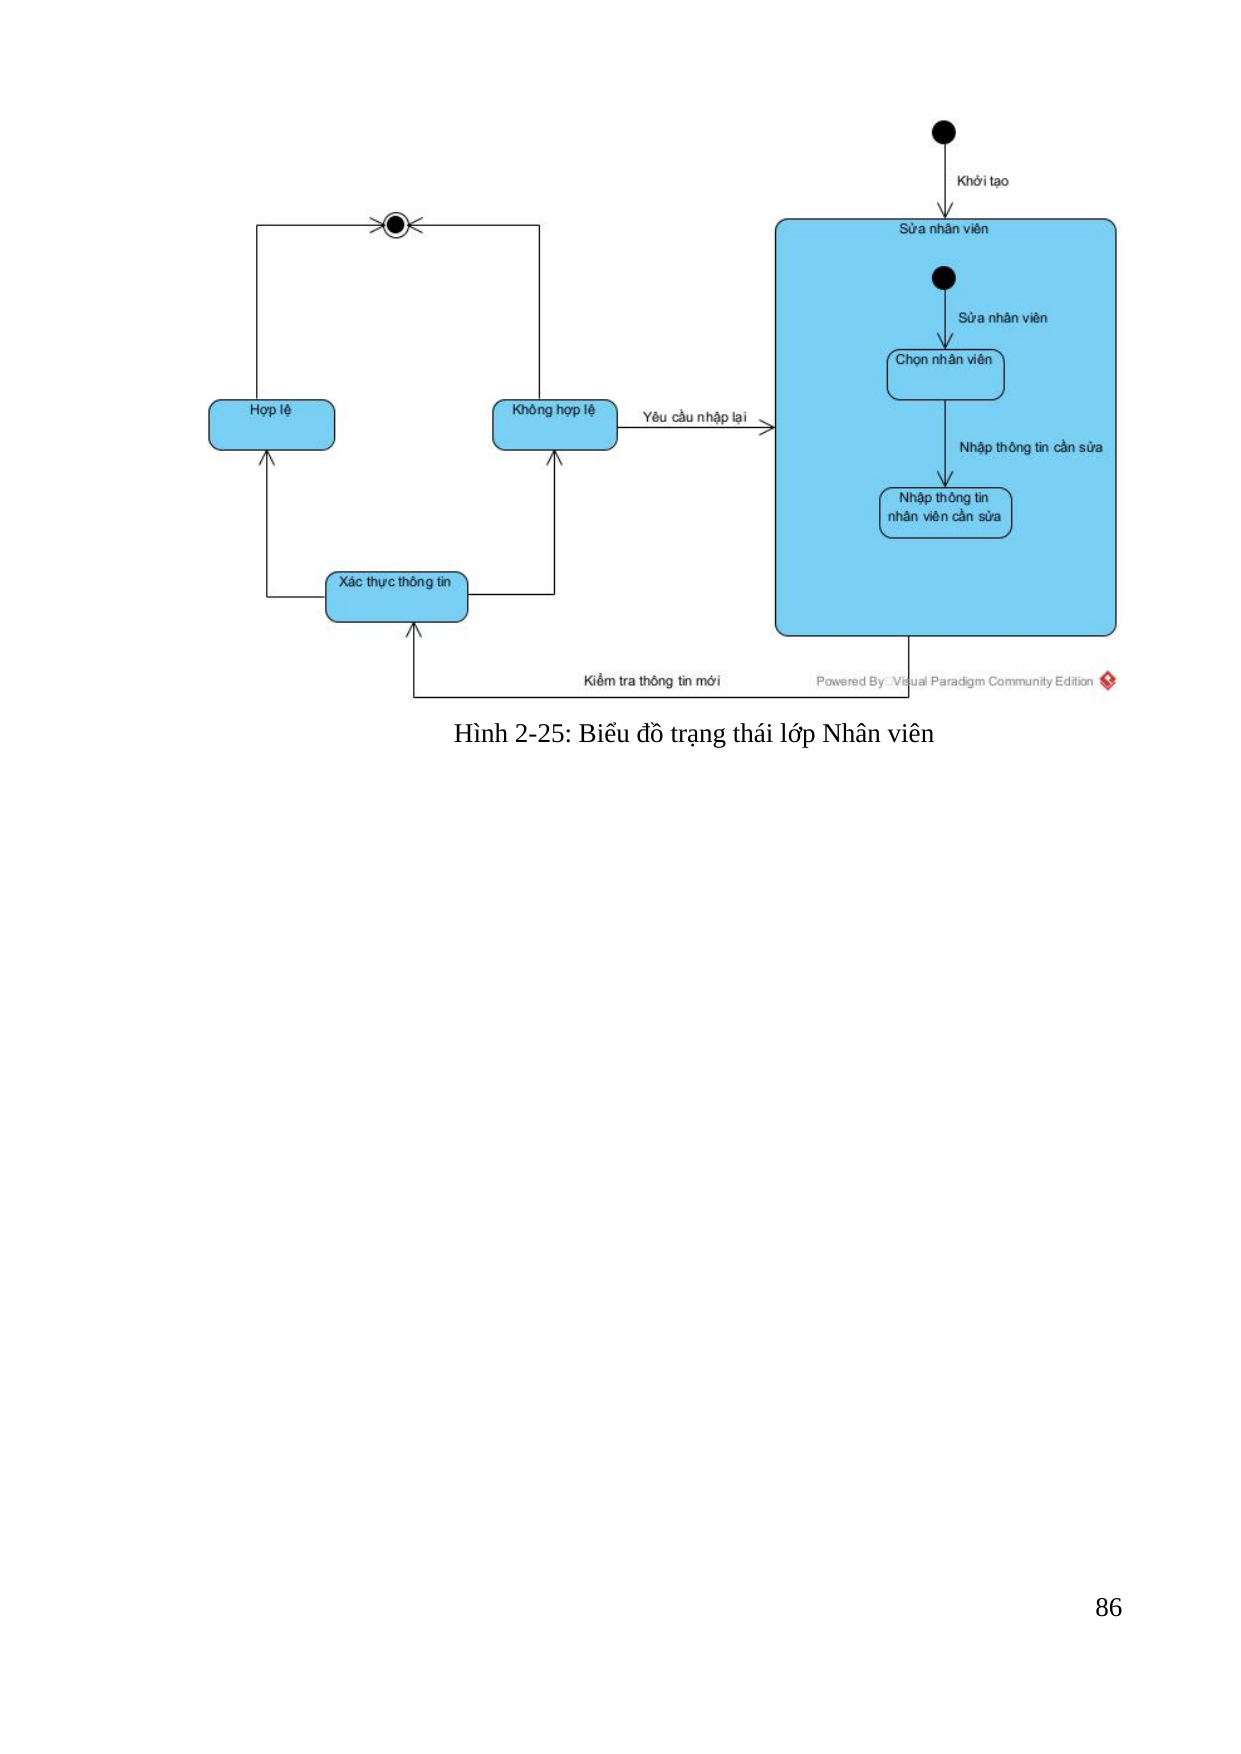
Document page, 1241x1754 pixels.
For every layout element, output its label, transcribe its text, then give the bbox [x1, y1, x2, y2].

picture [206, 118, 1123, 702]
text Hình -: Biểu đồ trạng thái lớp Nhân viên [207, 717, 1122, 748]
